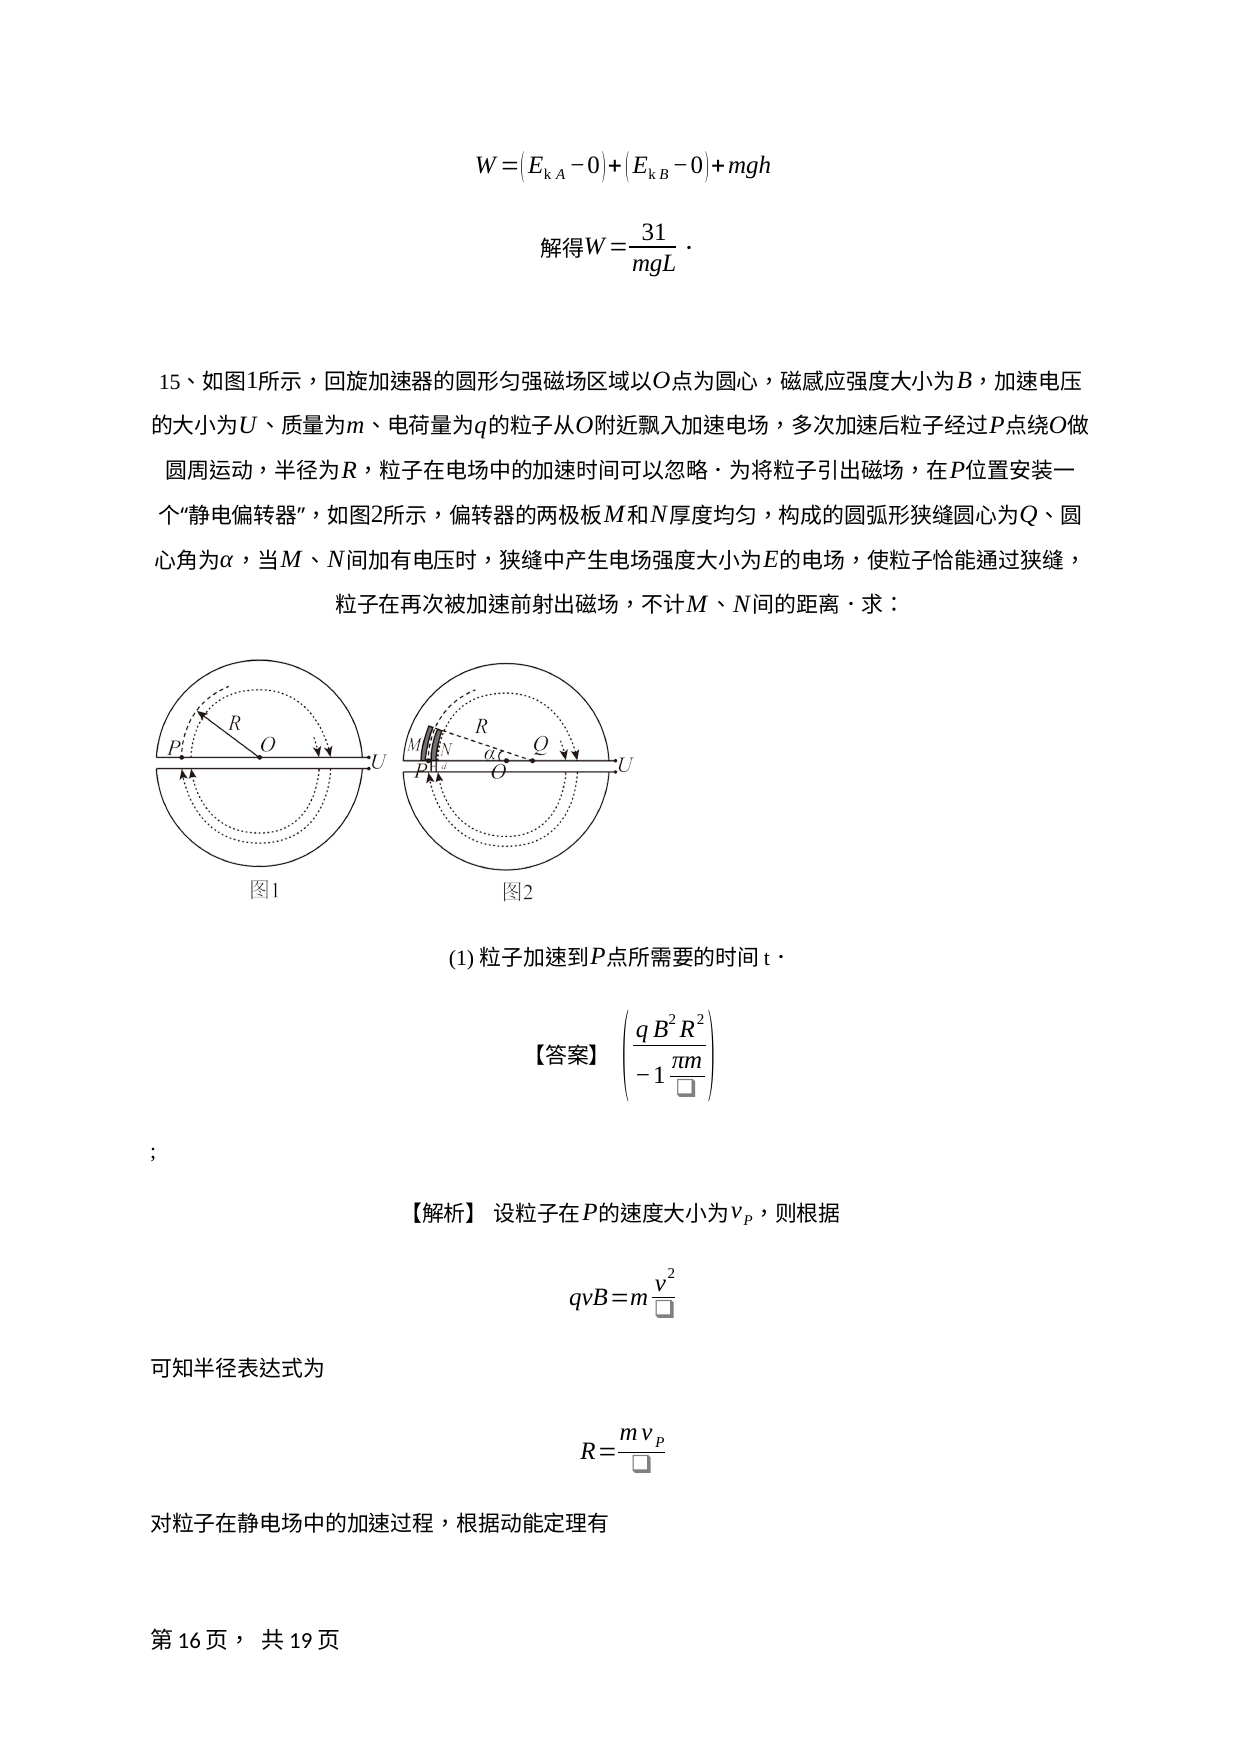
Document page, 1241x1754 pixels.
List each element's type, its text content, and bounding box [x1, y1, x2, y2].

text 【解析】 设粒子在的速度大小为，则根据 [150, 1197, 1090, 1228]
text 【答案】 [150, 1007, 1090, 1103]
text (1) 粒子加速到点所需要的时间t． [150, 942, 1090, 971]
picture [150, 654, 639, 907]
text 可知半径表达式为 [150, 1353, 1090, 1383]
text ; [150, 1138, 1090, 1164]
text 解得． [150, 218, 1090, 277]
text 对粒子在静电场中的加速过程，根据动能定理有 [150, 1508, 1090, 1538]
text 15、如图所示，回旋加速器的圆形匀强磁场区域以点为圆心，磁感应强度大小为，加速电压的大小为、质量为、电荷量为的粒子从附近飘入加速电场，多次加速后粒子经过点绕做圆周运动，半径为，粒子在电场中的加速时间可以忽略．为将粒子引出磁场，在位置安装一个“静电偏转器”，如图所示，偏转器的两极板和厚度均匀，构成的圆弧形狭缝圆心为、圆心角为，当、间加有电压时，狭缝中产生电场强度大小为的电场，使粒子恰能通过狭缝，粒子在再次被加速前射出磁场，不计、间的距离．求： [150, 366, 1090, 619]
